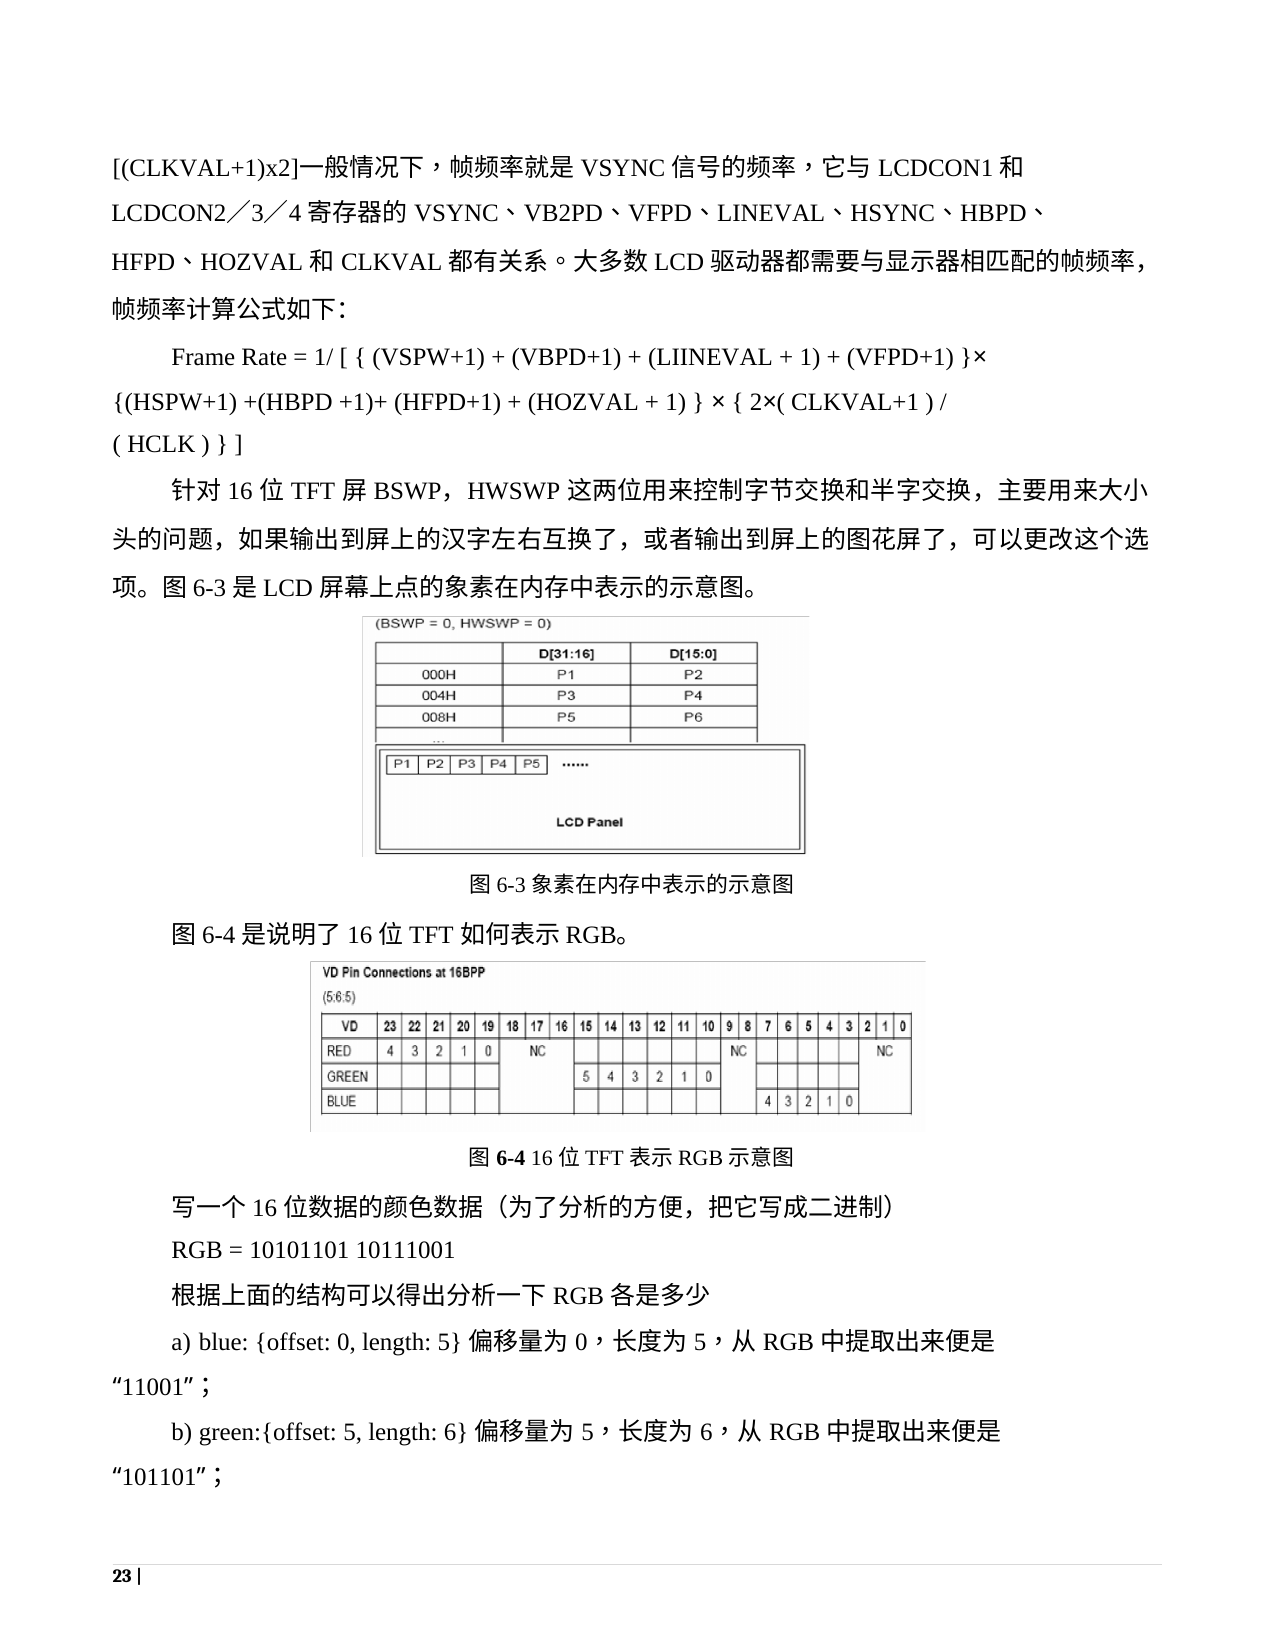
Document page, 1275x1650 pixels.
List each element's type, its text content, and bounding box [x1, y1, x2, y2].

text 图 6-4 16 位 TFT 表示 RGB 示意图 [178, 1140, 1084, 1171]
text 写一个 16 位数据的颜色数据（为了分析的方便，把它写成二进制） [171, 1187, 1162, 1223]
picture [310, 961, 926, 1132]
text 图 6-4 是说明了 16 位 TFT 如何表示 RGB。 [171, 914, 1162, 950]
text RGB = 10101101 10111001 [171, 1235, 1162, 1264]
text “11001”； [112, 1368, 1162, 1403]
text Frame Rate = 1/ [ { (VSPW+1) + (VBPD+1) + (LIINEVAL + 1) + (VFPD+1) }× [171, 339, 1162, 373]
text “101101”； [112, 1459, 1162, 1493]
text {(HSPW+1) +(HBPD +1)+ (HFPD+1) + (HOZVAL + 1) } × { 2×( CLKVAL+1 ) / [112, 384, 1162, 418]
text 根据上面的结构可以得出分析一下 RGB 各是多少 [171, 1277, 1162, 1312]
list blue: {offset: 0, length: 5} 偏移量为 0，长度为 5，从 RGB 中提取出来便是 [171, 1323, 1162, 1357]
list green:{offset: 5, length: 6} 偏移量为 5，长度为 6，从 RGB 中提取出来便是 [171, 1414, 1162, 1448]
text 针对 16 位 TFT 屏 BSWP，HWSWP 这两位用来控制字节交换和半字交换，主要用来大小头的问题，如果输出到屏上的汉字左右互换了，或者输出到屏上的图花屏了，可以更改这个选项。图 6-3 是 LCD 屏幕上点的象素在内存中表示的示意图。 [112, 471, 1150, 604]
text [(CLKVAL+1)x2]一般情况下，帧频率就是 VSYNC 信号的频率，它与 LCDCON1 和 [112, 150, 1162, 184]
text ( HCLK ) } ] [112, 429, 1162, 458]
text 图 6-3 象素在内存中表示的示意图 [113, 867, 1150, 899]
picture [362, 616, 810, 857]
text LCDCON2／3／4 寄存器的 VSYNC、VB2PD、VFPD、LINEVAL、HSYNC、HBPD、 HFPD、HOZVAL 和 CLKVAL 都有关系。大多数 LCD 驱动器都需要与显示器相匹配的帧频率，帧频率计算公式如下： [111, 195, 1162, 326]
